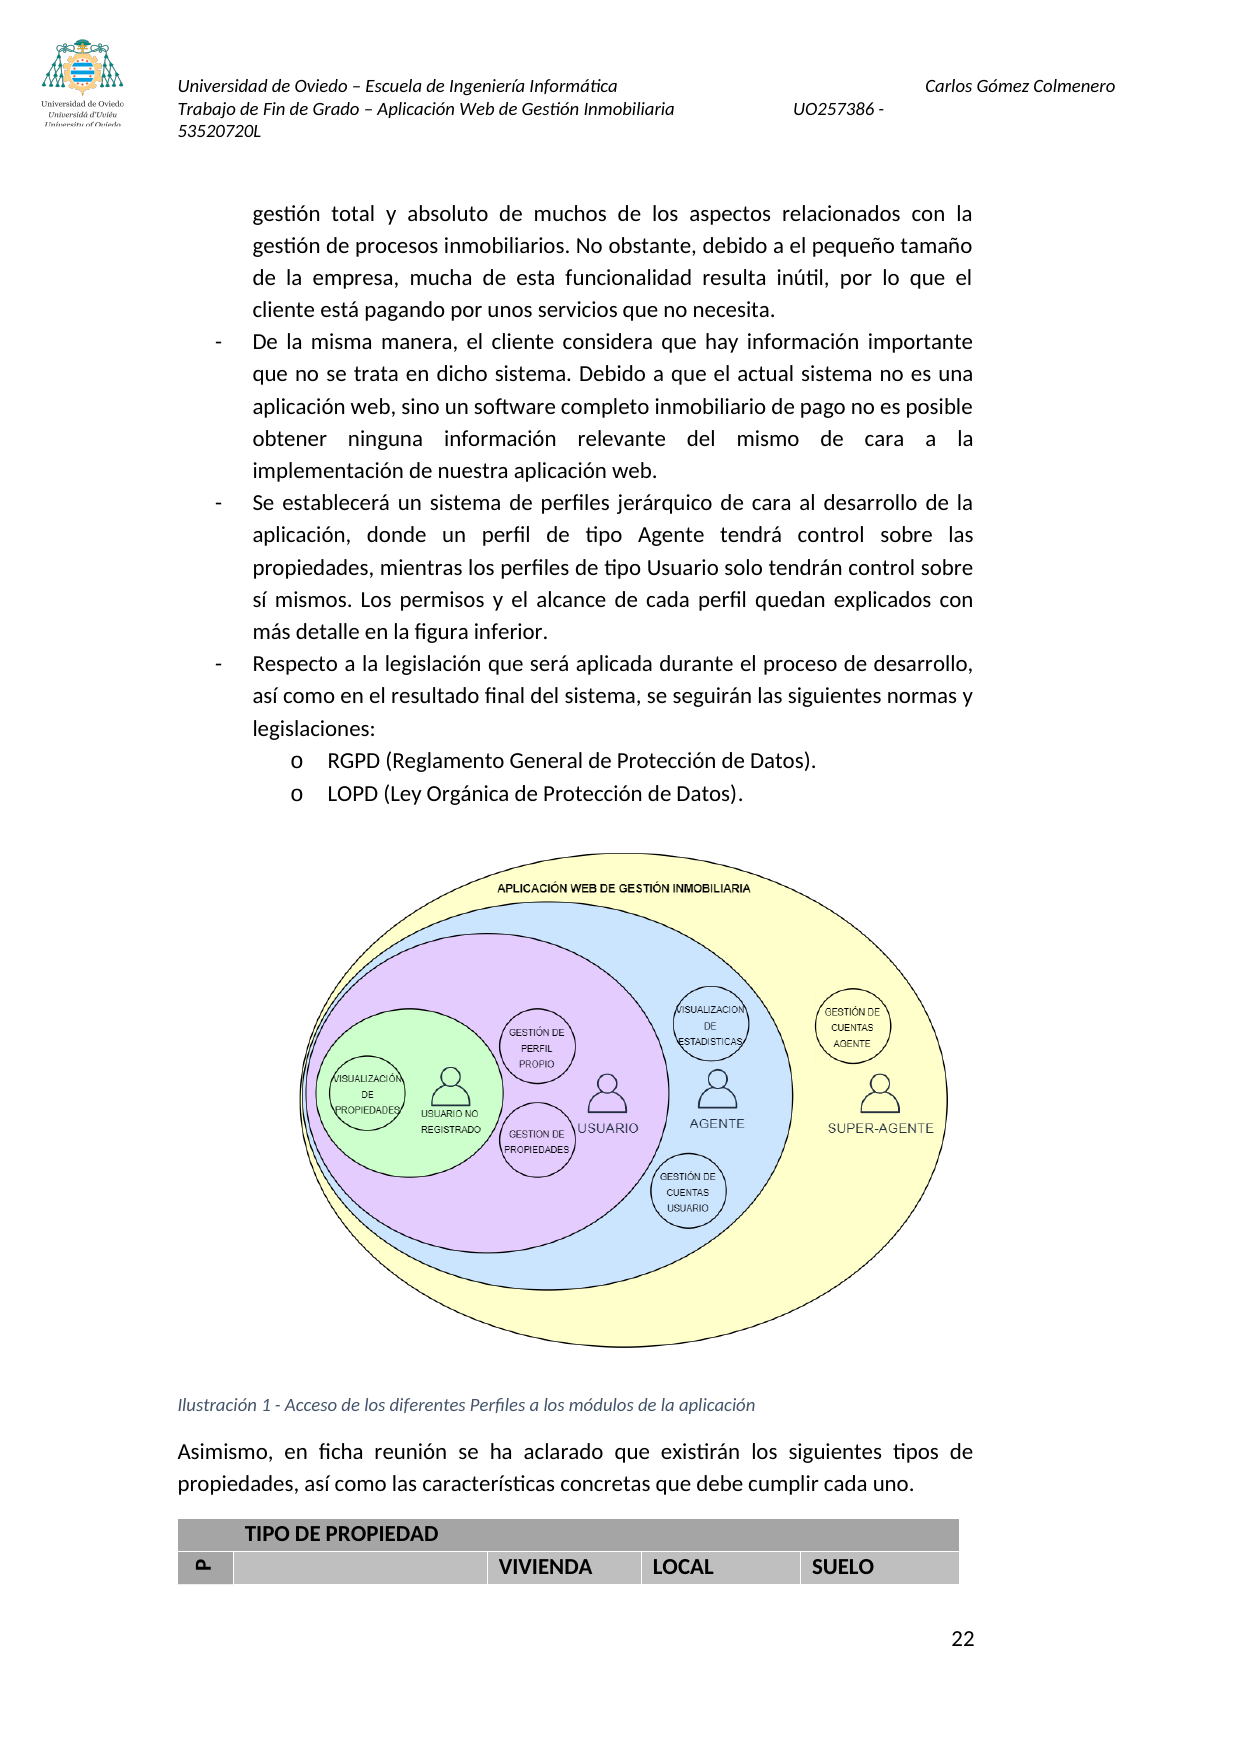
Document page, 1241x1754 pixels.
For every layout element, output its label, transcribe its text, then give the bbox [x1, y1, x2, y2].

text Asimismo, en ficha reunión se ha aclarado que existirán los siguientes tipos de propiedades, así como las características concretas que debe cumplir cada uno. [177, 1437, 974, 1497]
text Ilustración 1 - Acceso de los diferentes Perfiles a los módulos de la aplicación [177, 1393, 974, 1416]
list Se establecerá un sistema de perfiles jerárquico de cara al desarrollo de la aplicación, donde un perfil de tipo Agente tendrá control sobre las propiedades, mientras los perfiles de tipo Usuario solo tendrán control sobre sí mismos. Los permisos y el alcance de cada perfil quedan explicados con más detalle en la figura inferior. [215, 488, 974, 645]
table_header TIPO DE PROPIEDAD [233, 1519, 959, 1551]
picture [289, 829, 956, 1373]
table_cell VIVIENDA [488, 1552, 641, 1584]
table_header [178, 1519, 233, 1551]
list Respecto a la legislación que será aplicada durante el proceso de desarrollo, así como en el resultado final del sistema, se seguirán las siguientes normas y legislaciones: [215, 649, 974, 742]
table_cell SUELO [801, 1552, 959, 1584]
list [215, 199, 974, 323]
list LOPD (Ley Orgánica de Protección de Datos). [290, 779, 974, 808]
table_cell PROPIEDAD [178, 1552, 233, 1584]
list De la misma manera, el cliente considera que hay información importante que no se trata en dicho sistema. Debido a que el actual sistema no es una aplicación web, sino un software completo inmobiliario de pago no es posible obtener ninguna información relevante del mismo de cara a la implementación de nuestra aplicación web. [215, 327, 974, 484]
list RGPD (Reglamento General de Protección de Datos). [290, 746, 974, 775]
table_cell [234, 1552, 487, 1584]
table_cell LOCAL [642, 1552, 800, 1584]
picture [36, 38, 124, 126]
